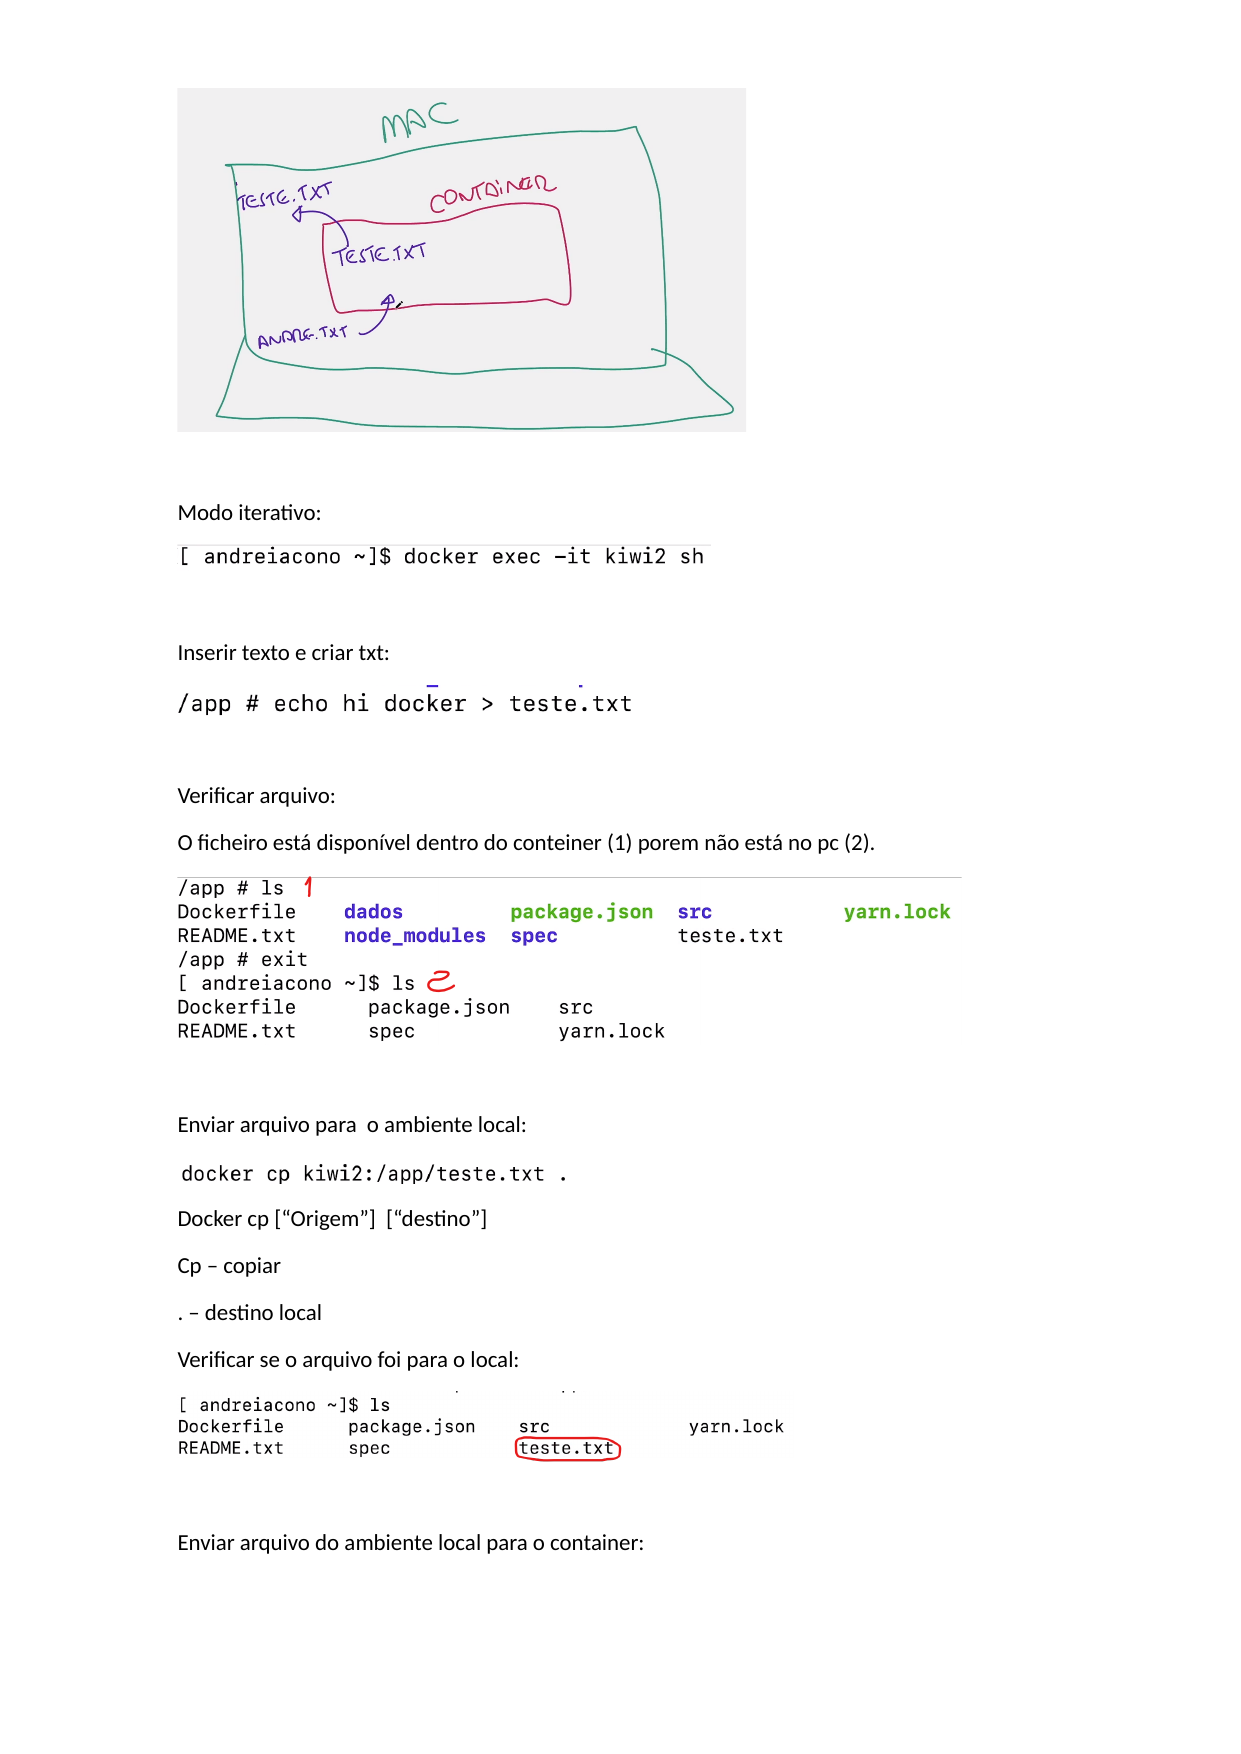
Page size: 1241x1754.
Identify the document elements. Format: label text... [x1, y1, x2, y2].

text Modo iterativo: [177, 498, 1063, 526]
picture [177, 685, 642, 716]
text Docker cp [“Origem”] [“destino”] [177, 1204, 1063, 1232]
picture [177, 544, 711, 571]
text . – destino local [177, 1298, 1063, 1326]
text Verificar arquivo: [177, 782, 1063, 810]
text Cp – copiar [177, 1251, 1063, 1279]
picture [177, 1157, 568, 1184]
picture [177, 88, 747, 432]
text Enviar arquivo do ambiente local para o container: [177, 1528, 1063, 1556]
text Inserir texto e criar txt: [177, 638, 1063, 666]
picture [177, 875, 962, 1045]
text Verificar se o arquivo foi para o local: [177, 1345, 1063, 1373]
text Enviar arquivo para o ambiente local: [177, 1110, 1063, 1138]
picture [177, 1391, 794, 1462]
text O ficheiro está disponível dentro do conteiner (1) porem não está no pc (2). [177, 828, 1063, 857]
